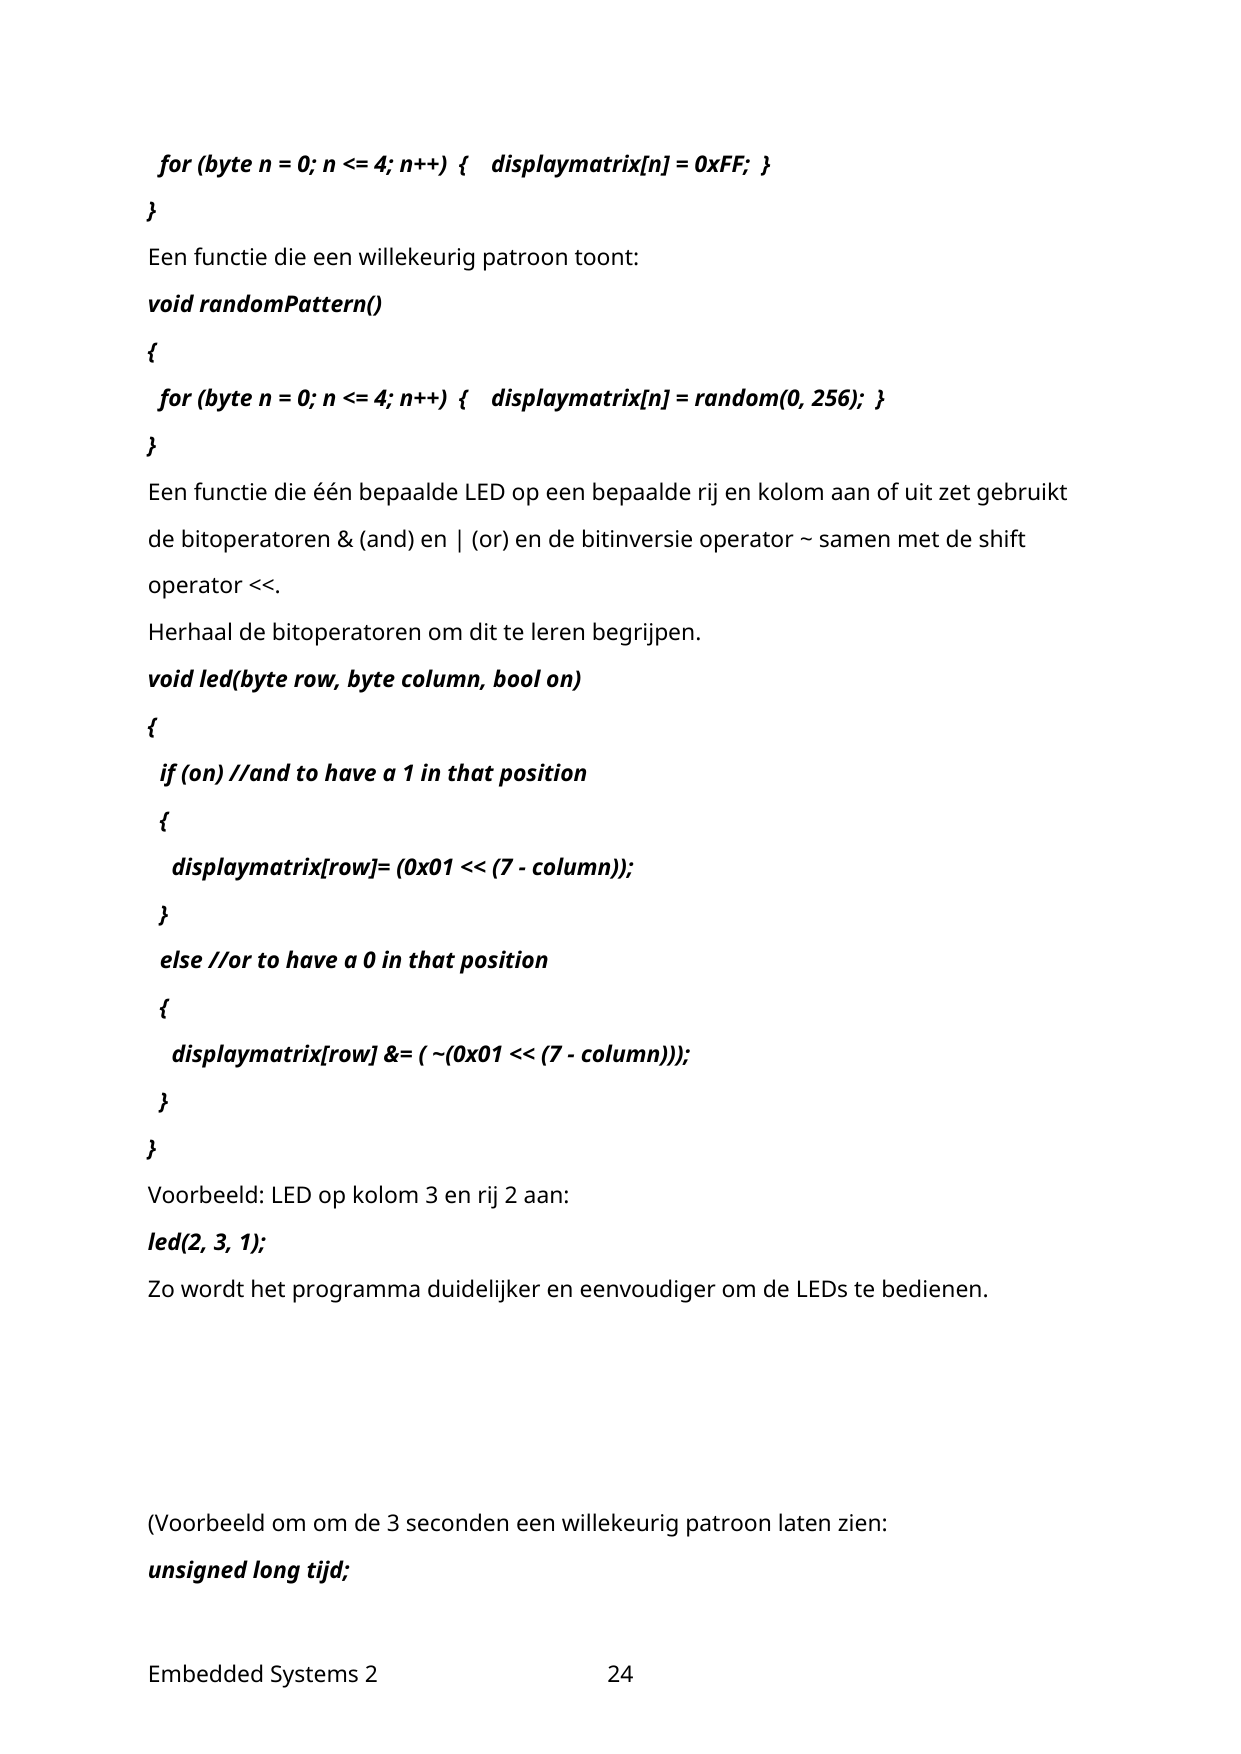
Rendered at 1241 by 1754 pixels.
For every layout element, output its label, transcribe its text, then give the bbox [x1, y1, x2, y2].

text if (on) //and to have a 1 in that position [148, 757, 1093, 788]
text displaymatrix[row] &= ( ~(0x01 << (7 - column))); [148, 1038, 1093, 1069]
text for (byte n = 0; n <= 4; n++) { displaymatrix[n] = 0xFF; } [148, 148, 1093, 179]
text { [148, 335, 1093, 366]
text (Voorbeeld om om de 3 seconden een willekeurig patroon laten zien: [148, 1507, 1093, 1538]
text else //or to have a 0 in that position [148, 944, 1093, 976]
text Een functie die een willekeurig patroon toont: [148, 241, 1093, 273]
text void led(byte row, byte column, bool on) [148, 663, 1093, 694]
text { [148, 991, 1093, 1023]
text Zo wordt het programma duidelijker en eenvoudiger om de LEDs te bedienen. [148, 1273, 1093, 1304]
text for (byte n = 0; n <= 4; n++) { displaymatrix[n] = random(0, 256); } [148, 382, 1093, 413]
text { [148, 804, 1093, 835]
text } [148, 898, 1093, 929]
text Voorbeeld: LED op kolom 3 en rij 2 aan: [148, 1179, 1093, 1210]
text } [148, 1132, 1093, 1163]
text Herhaal de bitoperatoren om dit te leren begrijpen. [148, 616, 1093, 648]
text } [148, 429, 1093, 460]
text } [148, 194, 1093, 226]
text Een functie die één bepaalde LED op een bepaalde rij en kolom aan of uit zet gebruikt de bitoperatoren & (and) en | (or) en de bitinversie operator ~ samen met de shift operator <<. [148, 476, 1093, 601]
text displaymatrix[row]= (0x01 << (7 - column)); [148, 851, 1093, 882]
text { [148, 710, 1093, 741]
text } [148, 1085, 1093, 1116]
text void randomPattern() [148, 288, 1093, 319]
text led(2, 3, 1); [148, 1226, 1093, 1257]
text unsigned long tijd; [148, 1554, 1093, 1585]
